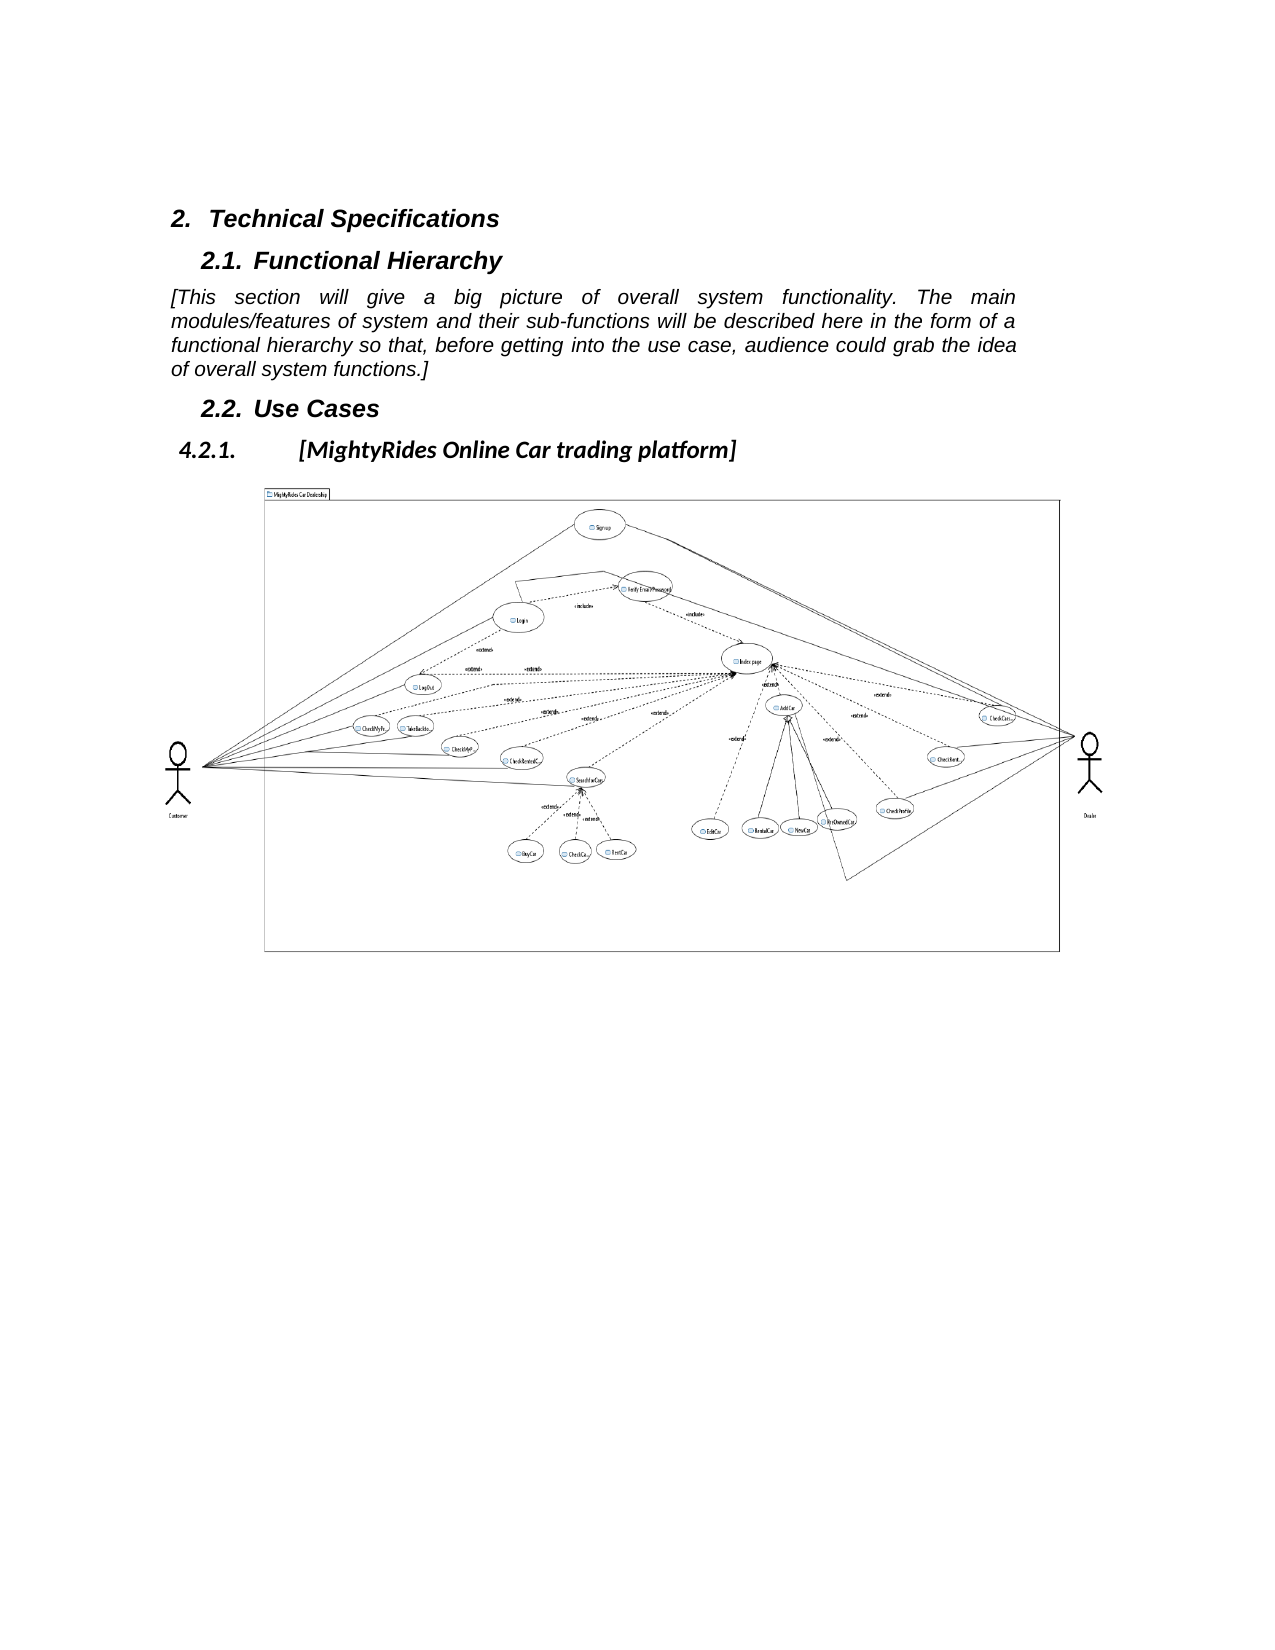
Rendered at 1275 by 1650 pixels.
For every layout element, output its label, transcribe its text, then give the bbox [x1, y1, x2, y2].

subtitle Functional Hierarchy [201, 246, 1108, 274]
subtitle Use Cases [201, 393, 1108, 422]
subtitle Technical Specifications [171, 204, 1108, 233]
picture [150, 483, 1108, 958]
text [This section will give a big picture of overall system functionality. The main modules/features of system and their sub-functions will be described here in the form of a functional hierarchy so that, before getting into the use case, audience could grab the idea of overall system functions.] [171, 285, 1019, 381]
text 4.2.1. [MightyRides Online Car trading platform] [178, 434, 1108, 464]
